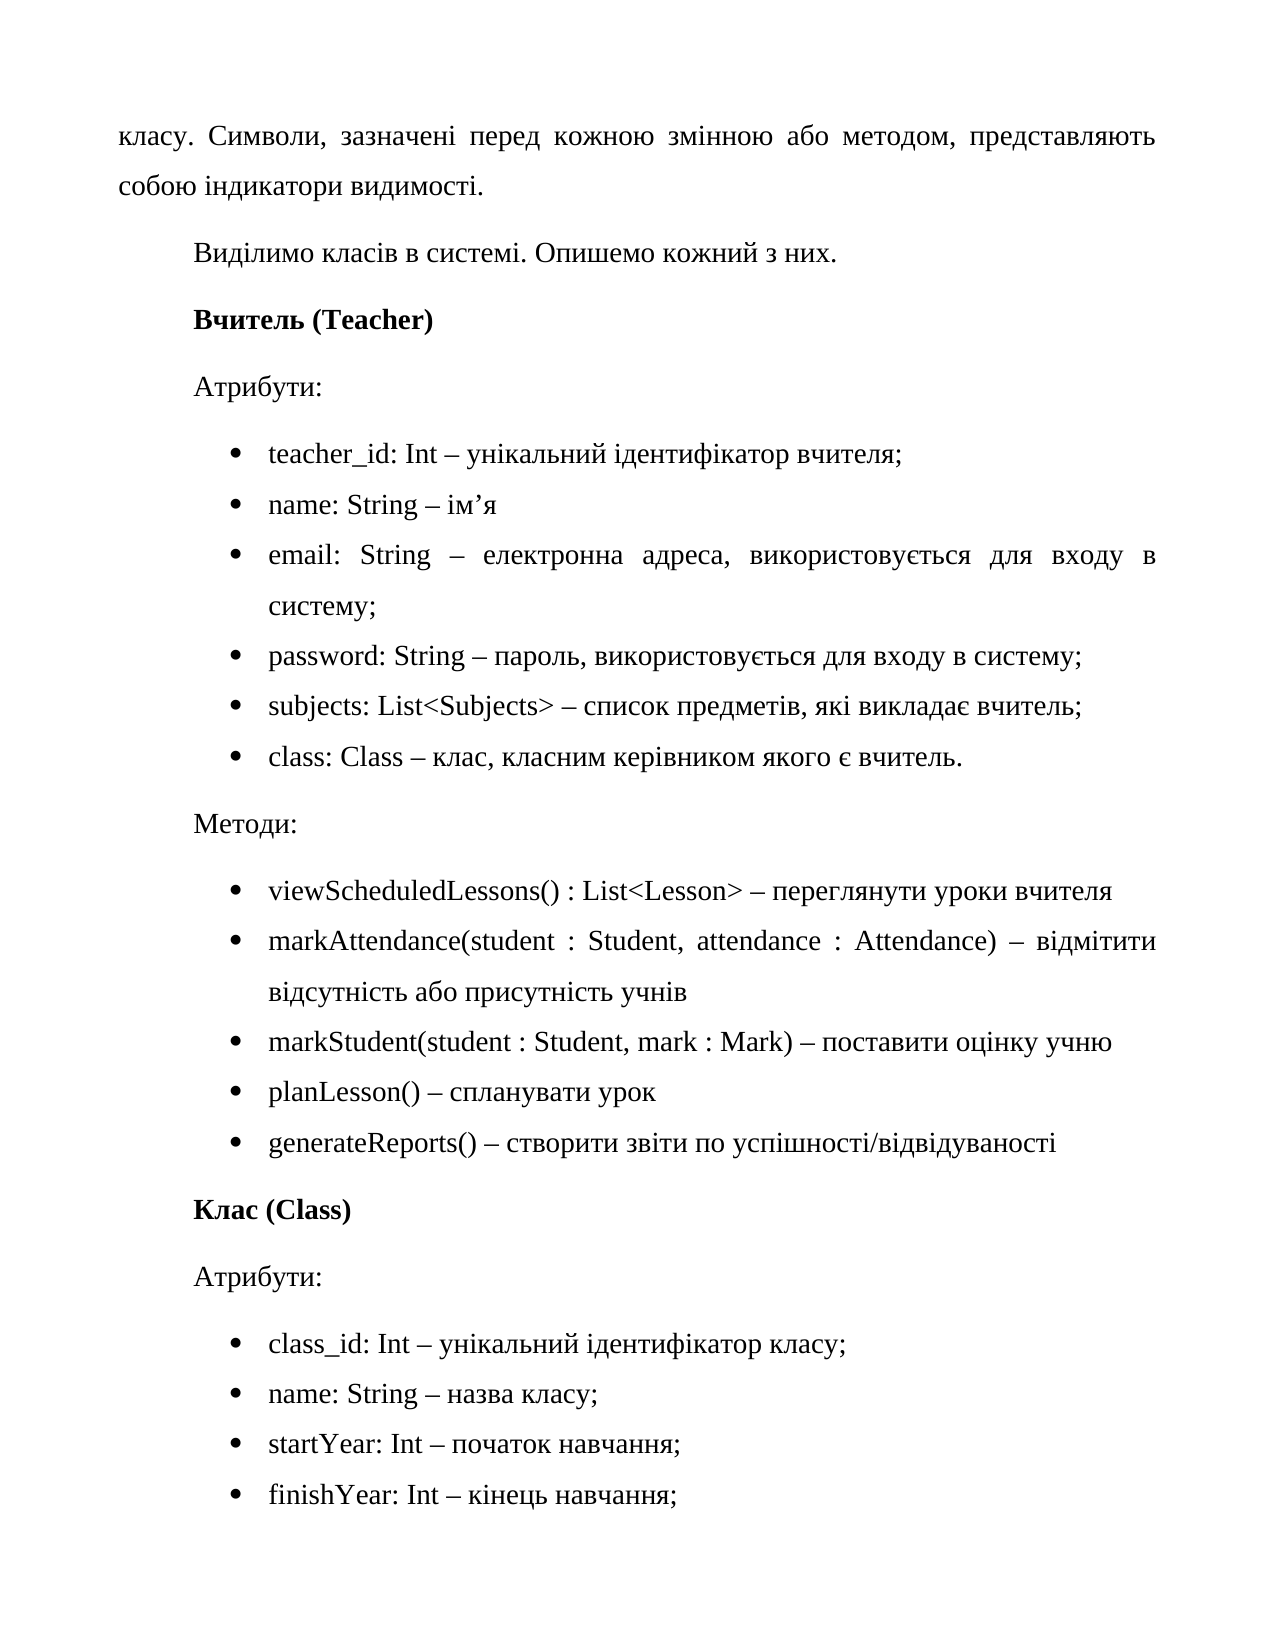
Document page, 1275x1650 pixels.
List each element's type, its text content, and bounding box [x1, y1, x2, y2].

list finishYear: Int – кінець навчання; [231, 1477, 1157, 1511]
text Методи: [118, 806, 1157, 839]
text Вчитель (Teacher) [118, 302, 1157, 336]
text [118, 118, 1157, 202]
list startYear: Int – початок навчання; [231, 1427, 1157, 1460]
list name: String – назва класу; [231, 1376, 1157, 1410]
list class_id: Int – унікальний ідентифікатор класу; [231, 1326, 1157, 1359]
text Атрибути: [118, 369, 1157, 403]
text Виділимо класів в системі. Опишемо кожний з них. [118, 235, 1157, 269]
text Клас (Class) [118, 1192, 1157, 1225]
list email: String – електронна адреса, використовується для входу в систему; [231, 537, 1157, 621]
list subjects: List<Subjects> – список предметів, які викладає вчитель; [231, 688, 1157, 722]
list name: String – ім’я [231, 487, 1157, 520]
list markAttendance(student : Student, attendance : Attendance) – відмітити відсутність або присутність учнів [231, 923, 1157, 1007]
list viewScheduledLessons() : List<Lesson> – переглянути уроки вчителя [231, 873, 1157, 906]
list planLesson() – спланувати урок [231, 1074, 1157, 1108]
list class: Class – клас, класним керівником якого є вчитель. [231, 739, 1157, 772]
list password: String – пароль, використовується для входу в систему; [231, 638, 1157, 672]
text Атрибути: [118, 1259, 1157, 1292]
list teacher_id: Int – унікальний ідентифікатор вчителя; [231, 436, 1157, 470]
list markStudent(student : Student, mark : Mark) – поставити оцінку учню [231, 1024, 1157, 1058]
list generateReports() – створити звіти по успішності/відвідуваності [231, 1125, 1157, 1158]
